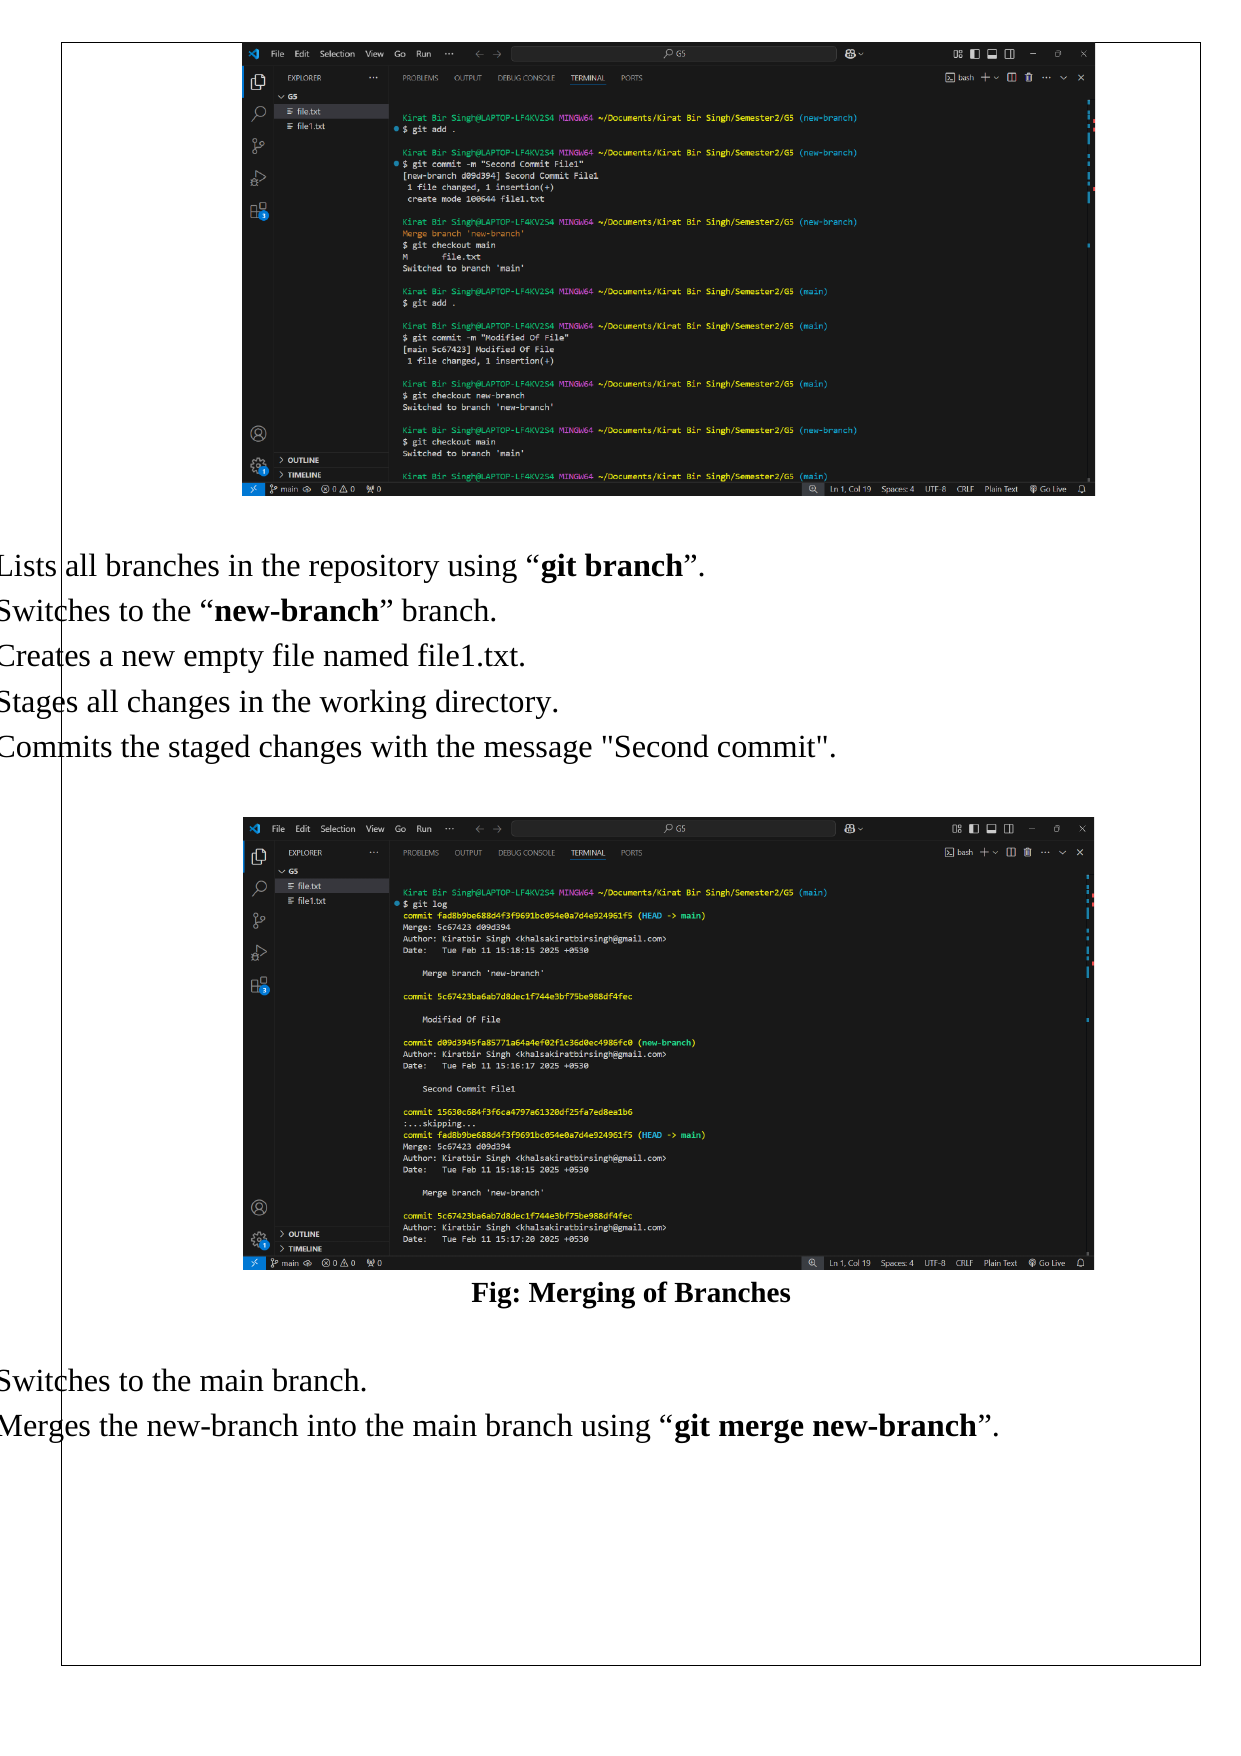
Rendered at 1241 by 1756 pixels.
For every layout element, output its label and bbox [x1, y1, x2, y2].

table_cell [62, 43, 1200, 1665]
picture [242, 42, 1096, 496]
picture [243, 817, 1095, 1270]
